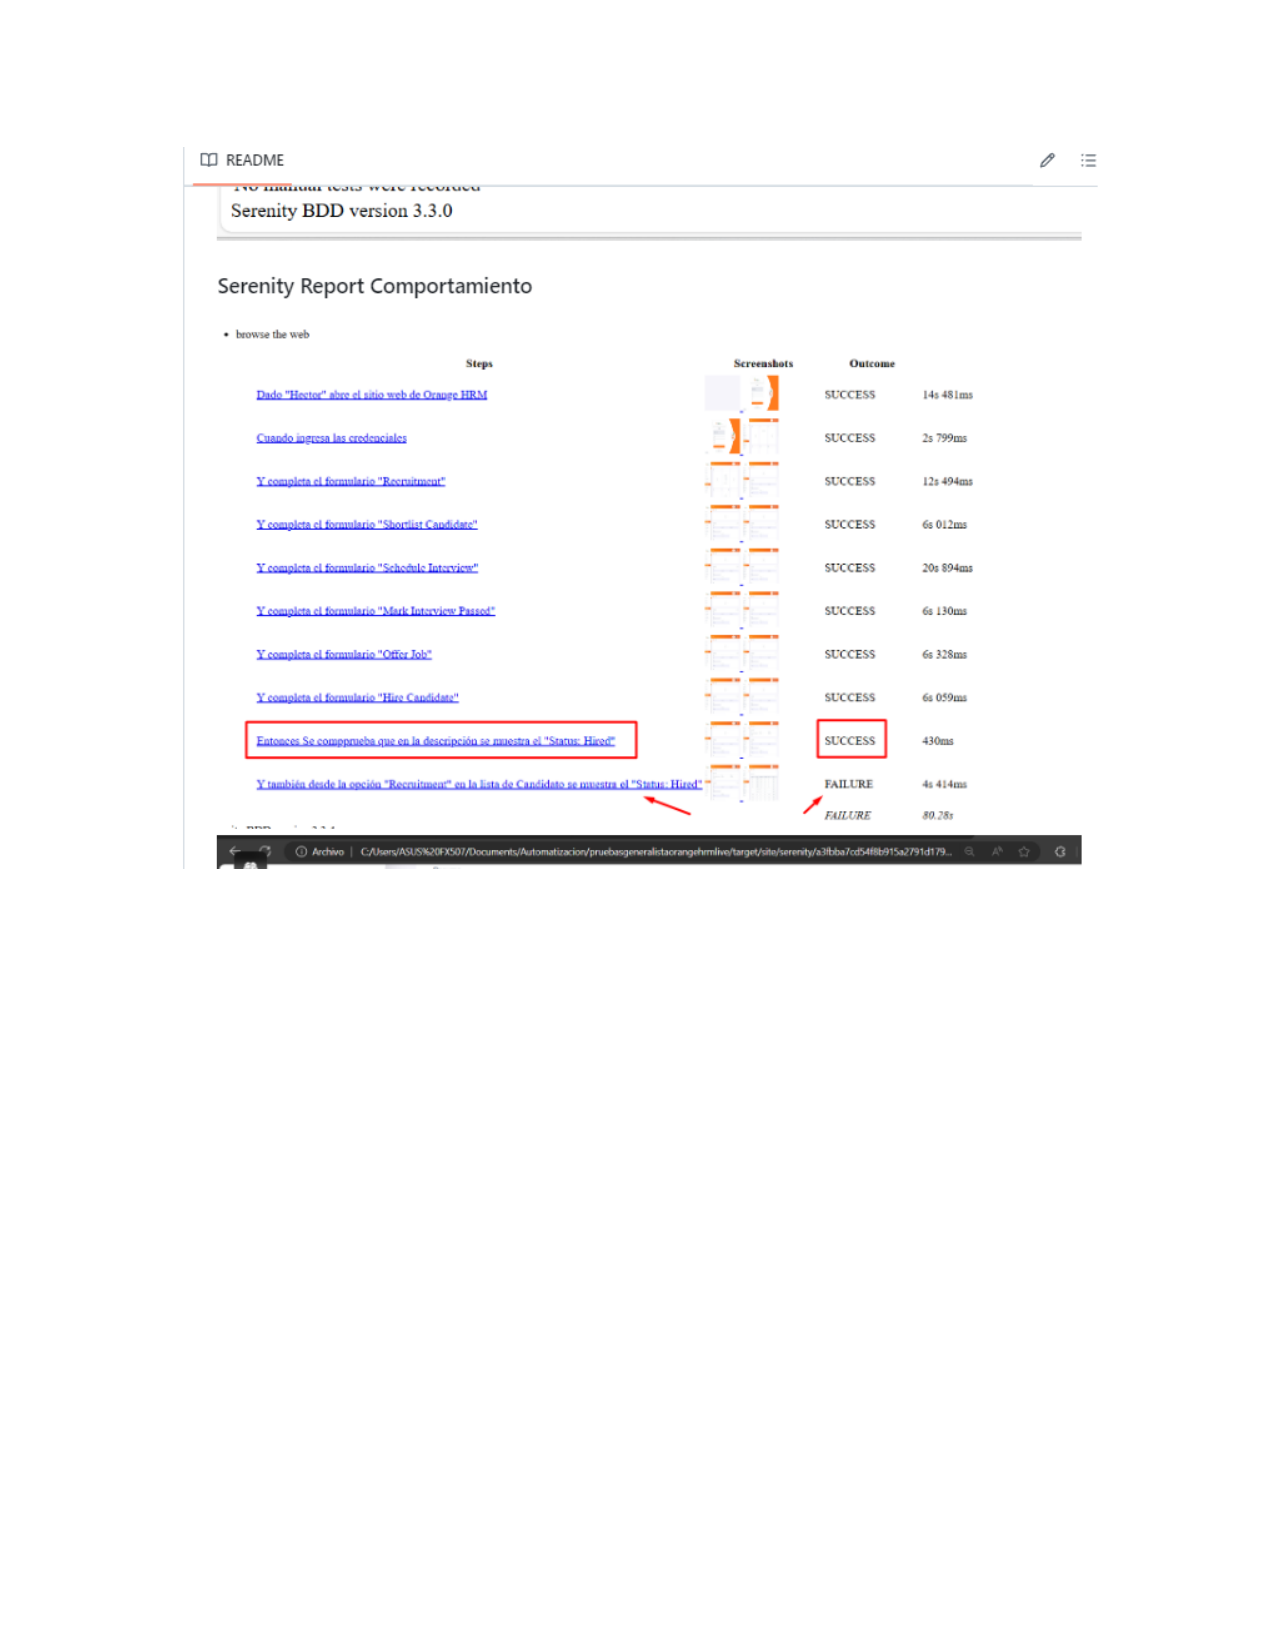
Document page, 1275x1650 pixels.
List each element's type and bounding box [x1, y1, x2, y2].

picture [177, 147, 1098, 869]
